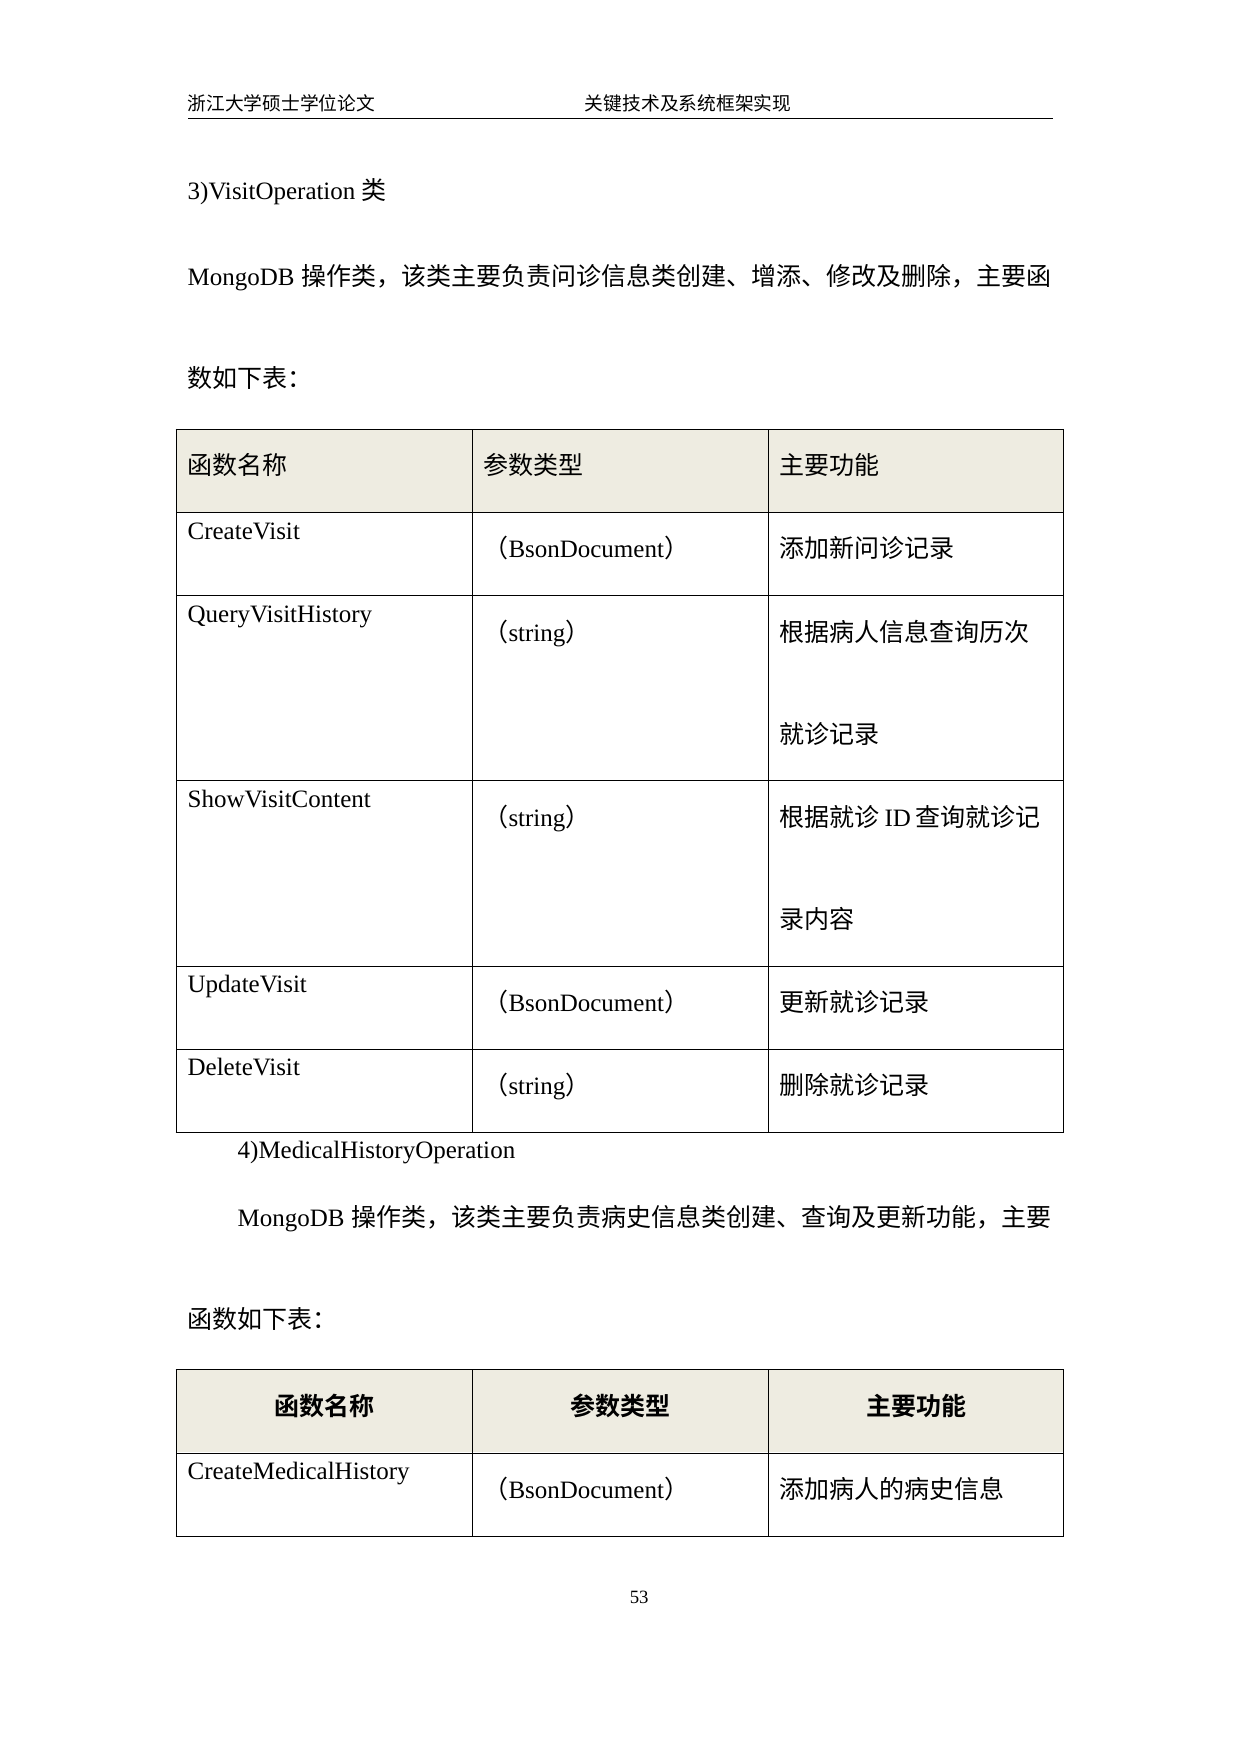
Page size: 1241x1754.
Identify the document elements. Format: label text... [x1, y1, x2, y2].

table_cell （BsonDocument） [473, 513, 768, 595]
table_header 函数名称 [177, 430, 472, 512]
table_cell （string） [473, 1050, 768, 1132]
table_cell 根据就诊ID查询就诊记录内容 [769, 781, 1063, 966]
table_cell 根据病人信息查询历次就诊记录 [769, 596, 1063, 780]
table_header 函数名称 [177, 1370, 472, 1452]
table_cell （string） [473, 596, 768, 780]
table_cell ShowVisitContent [177, 781, 472, 966]
table_cell （BsonDocument） [473, 967, 768, 1049]
text MongoDB 操作类，该类主要负责问诊信息类创建、增添、修改及删除，主要函数如下表： [187, 241, 1053, 411]
table_header 参数类型 [473, 430, 768, 512]
table_cell （string） [473, 781, 768, 966]
table_cell UpdateVisit [177, 967, 472, 1049]
table_cell CreateMedicalHistory [177, 1454, 472, 1536]
table_cell 添加病人的病史信息 [769, 1454, 1063, 1536]
table_cell DeleteVisit [177, 1050, 472, 1132]
table_header 主要功能 [769, 1370, 1063, 1452]
text MongoDB 操作类，该类主要负责病史信息类创建、查询及更新功能，主要函数如下表： [187, 1181, 1053, 1351]
table_header 参数类型 [473, 1370, 768, 1452]
table_cell 删除就诊记录 [769, 1050, 1063, 1132]
text 3)VisitOperation 类 [187, 155, 1053, 223]
table_cell （BsonDocument） [473, 1454, 768, 1536]
table_header 主要功能 [769, 430, 1063, 512]
text 4)MedicalHistoryOperation [187, 1133, 1053, 1167]
table_cell CreateVisit [177, 513, 472, 595]
table_cell 更新就诊记录 [769, 967, 1063, 1049]
table_cell 添加新问诊记录 [769, 513, 1063, 595]
table_cell QueryVisitHistory [177, 596, 472, 780]
